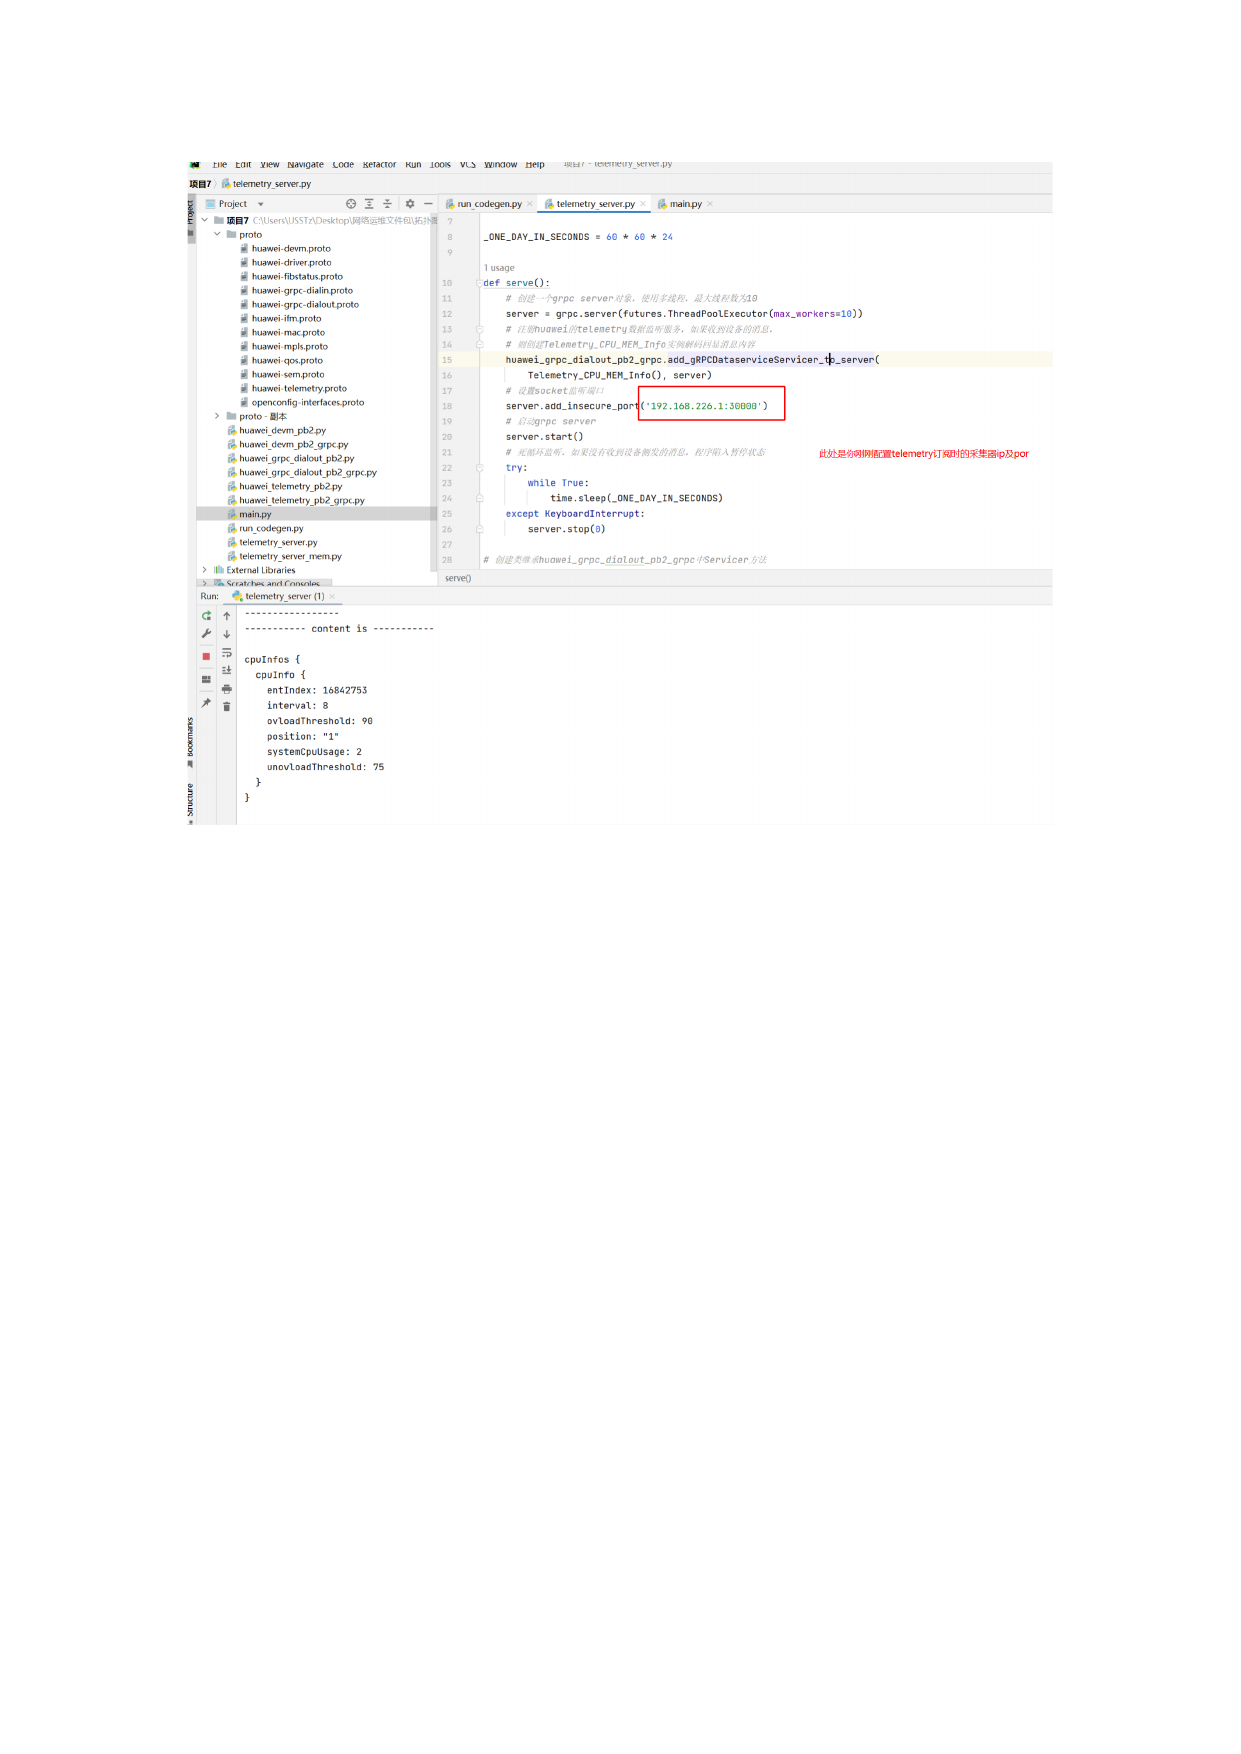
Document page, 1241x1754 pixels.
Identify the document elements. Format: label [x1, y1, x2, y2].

picture [187, 162, 1053, 825]
